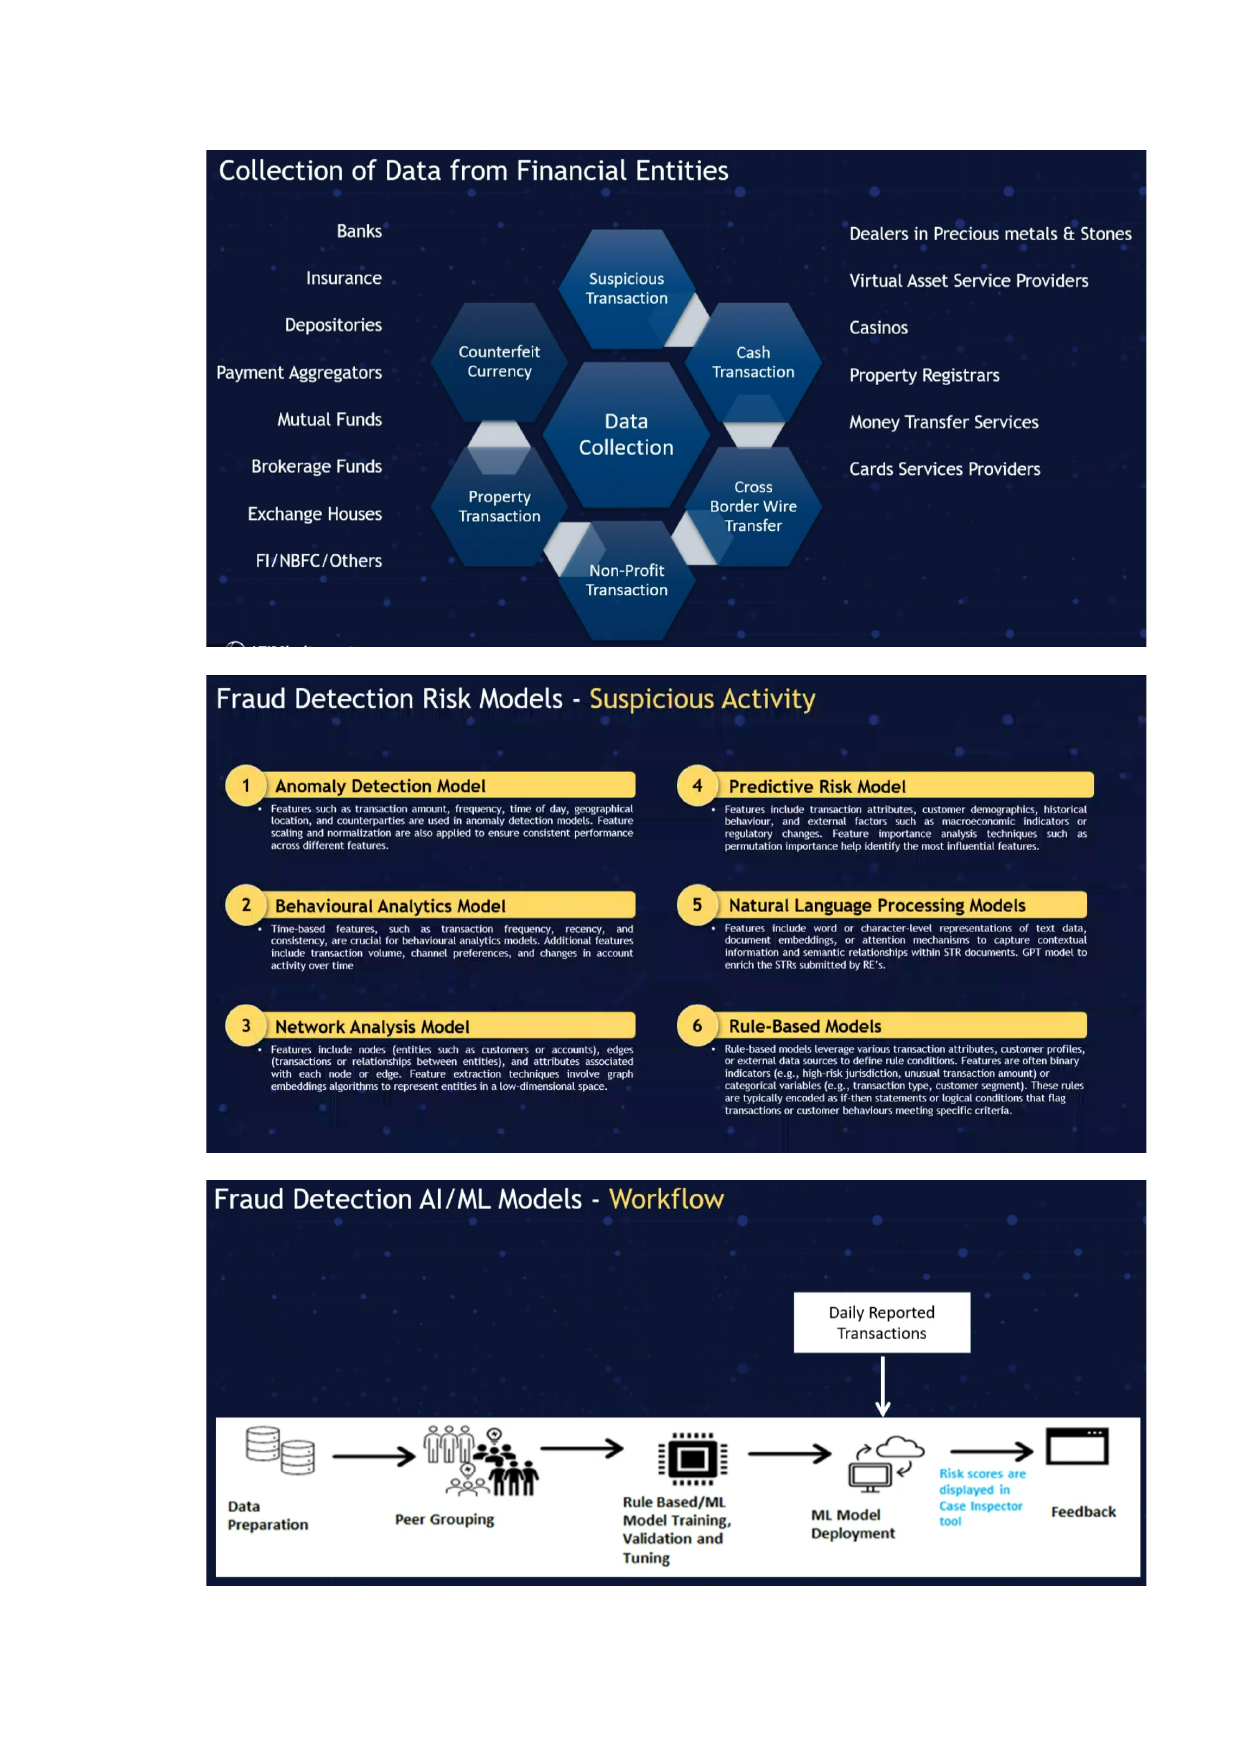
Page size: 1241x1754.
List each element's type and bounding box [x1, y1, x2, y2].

picture [206, 150, 1147, 647]
picture [206, 675, 1147, 1153]
picture [206, 1180, 1147, 1586]
